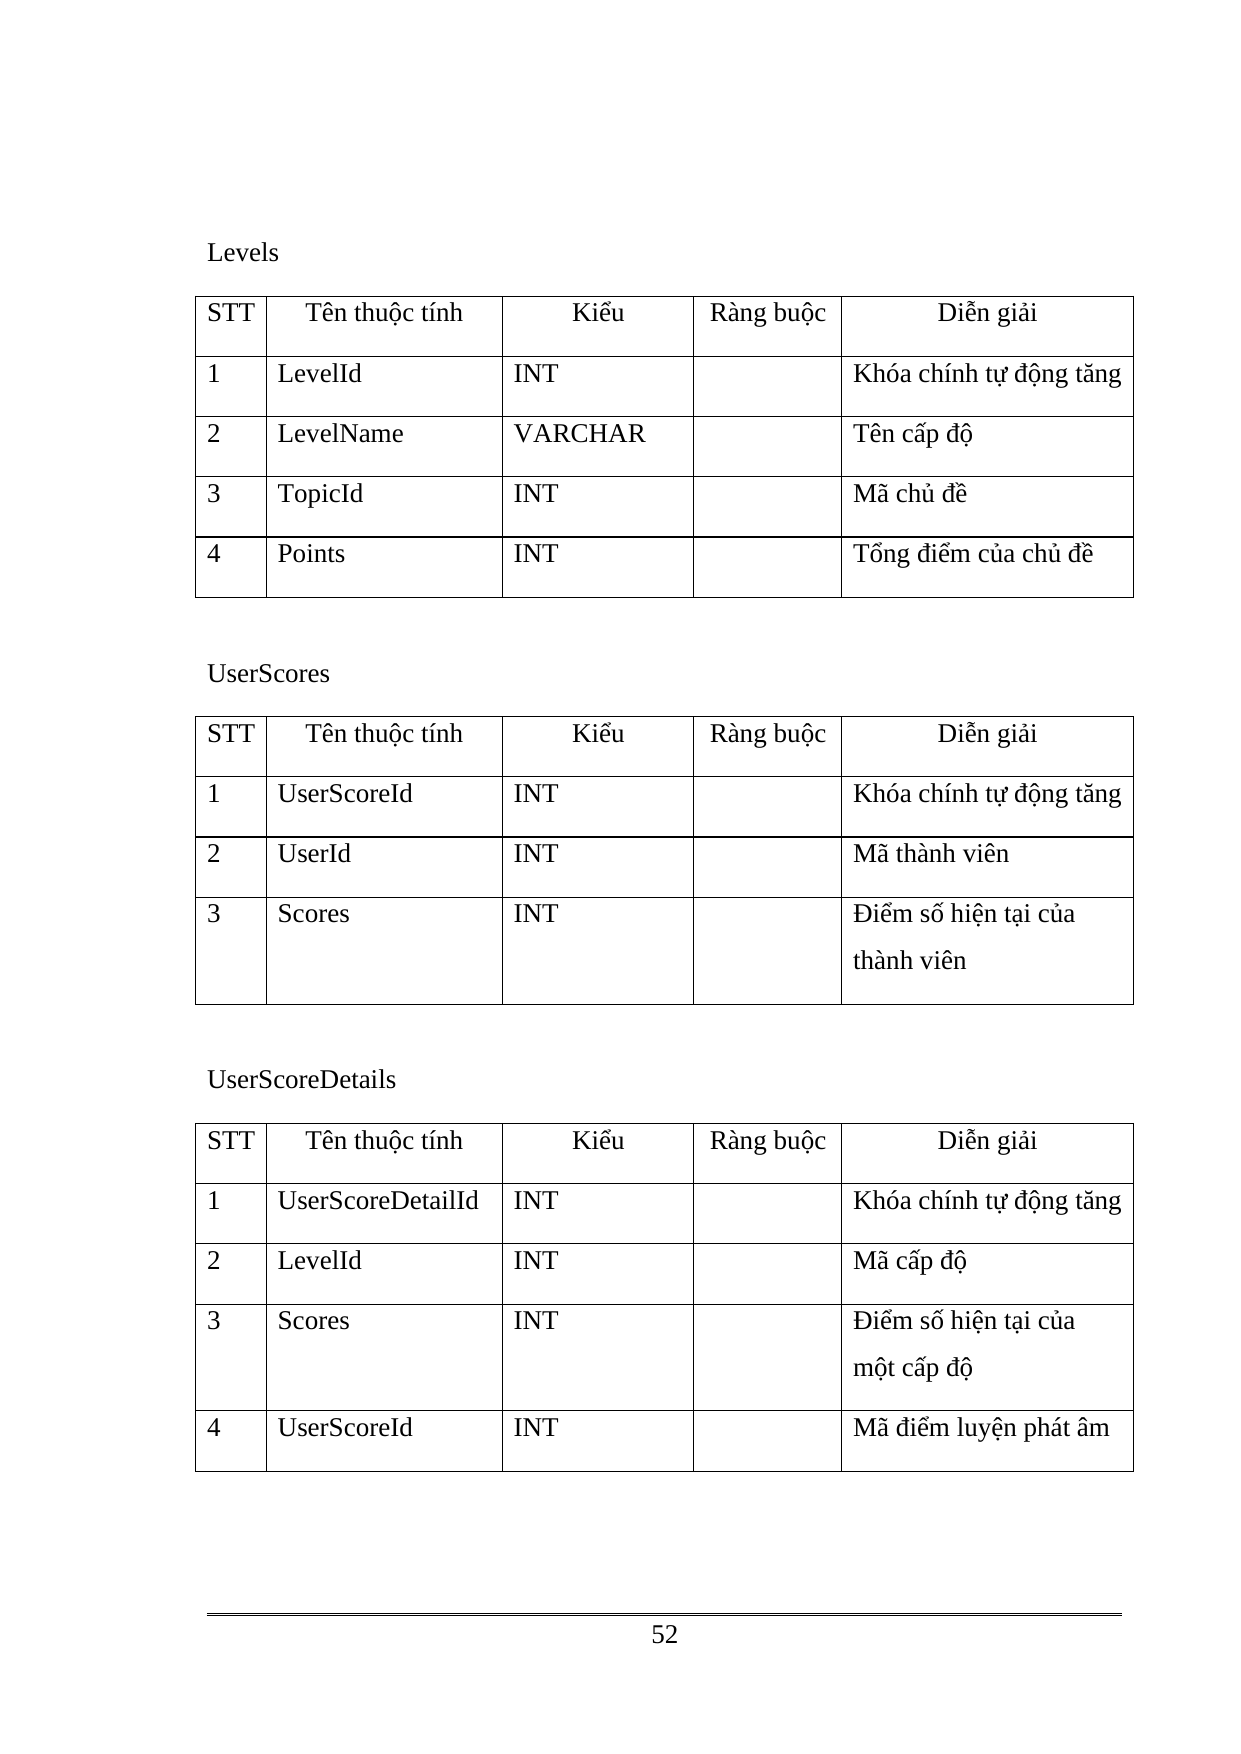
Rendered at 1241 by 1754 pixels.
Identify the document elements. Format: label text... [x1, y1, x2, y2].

table_cell INT [503, 477, 693, 536]
table_header Ràng buộc [694, 297, 841, 356]
table_header STT [196, 717, 266, 776]
table_header Kiểu [503, 297, 693, 356]
table_cell 3 [196, 1305, 266, 1410]
table_header STT [196, 1124, 266, 1183]
table_cell 1 [196, 1184, 266, 1243]
table_cell 3 [196, 898, 266, 1003]
table_cell [694, 1184, 841, 1243]
table_header Tên thuộc tính [267, 297, 502, 356]
table_cell INT [503, 538, 693, 597]
table_cell [694, 1305, 841, 1410]
table_cell 4 [196, 538, 266, 597]
table_cell UserScoreDetailId [267, 1184, 502, 1243]
table_cell Khóa chính tự động tăng [842, 357, 1133, 416]
table_cell Điểm số hiện tại của một cấp độ [842, 1305, 1133, 1410]
table_cell INT [503, 1305, 693, 1410]
table_cell [694, 777, 841, 836]
table_header Tên thuộc tính [267, 717, 502, 776]
table_header STT [196, 297, 266, 356]
table_header Ràng buộc [694, 1124, 841, 1183]
table_cell LevelId [267, 1244, 502, 1303]
table_cell Mã chủ đề [842, 477, 1133, 536]
table_cell INT [503, 1244, 693, 1303]
table_cell UserScoreId [267, 1411, 502, 1471]
text Levels [207, 236, 1122, 267]
table_cell VARCHAR [503, 417, 693, 476]
table_cell 1 [196, 357, 266, 416]
table_cell INT [503, 838, 693, 897]
table_cell Mã thành viên [842, 838, 1133, 897]
table_cell Scores [267, 898, 502, 1003]
table_cell 1 [196, 777, 266, 836]
table_cell LevelName [267, 417, 502, 476]
table_cell INT [503, 1184, 693, 1243]
table_cell Mã cấp độ [842, 1244, 1133, 1303]
table_cell Points [267, 538, 502, 597]
table_cell [694, 477, 841, 536]
text UserScoreDetails [207, 1064, 1122, 1095]
table_cell UserId [267, 838, 502, 897]
table_cell 2 [196, 838, 266, 897]
table_header Diễn giải [842, 297, 1133, 356]
table_cell UserScoreId [267, 777, 502, 836]
table_cell INT [503, 777, 693, 836]
table_cell [694, 898, 841, 1003]
table_cell Khóa chính tự động tăng [842, 777, 1133, 836]
table_cell [694, 1411, 841, 1471]
table_cell Khóa chính tự động tăng [842, 1184, 1133, 1243]
table_cell [694, 538, 841, 597]
table_header Kiểu [503, 1124, 693, 1183]
table_cell [694, 1244, 841, 1303]
table_header Ràng buộc [694, 717, 841, 776]
table_cell Điểm số hiện tại của thành viên [842, 898, 1133, 1003]
table_cell Tổng điểm của chủ đề [842, 538, 1133, 597]
table_cell 4 [196, 1411, 266, 1471]
table_cell INT [503, 898, 693, 1003]
table_cell INT [503, 1411, 693, 1471]
table_cell [694, 417, 841, 476]
table_cell Scores [267, 1305, 502, 1410]
table_cell INT [503, 357, 693, 416]
table_cell Mã điểm luyện phát âm [842, 1411, 1133, 1471]
table_cell [694, 838, 841, 897]
table_cell LevelId [267, 357, 502, 416]
table_cell Tên cấp độ [842, 417, 1133, 476]
table_header Tên thuộc tính [267, 1124, 502, 1183]
table_cell 2 [196, 1244, 266, 1303]
table_header Diễn giải [842, 717, 1133, 776]
table_cell 3 [196, 477, 266, 536]
table_cell [694, 357, 841, 416]
table_header Kiểu [503, 717, 693, 776]
text UserScores [207, 657, 1122, 688]
table_header Diễn giải [842, 1124, 1133, 1183]
table_cell TopicId [267, 477, 502, 536]
table_cell 2 [196, 417, 266, 476]
